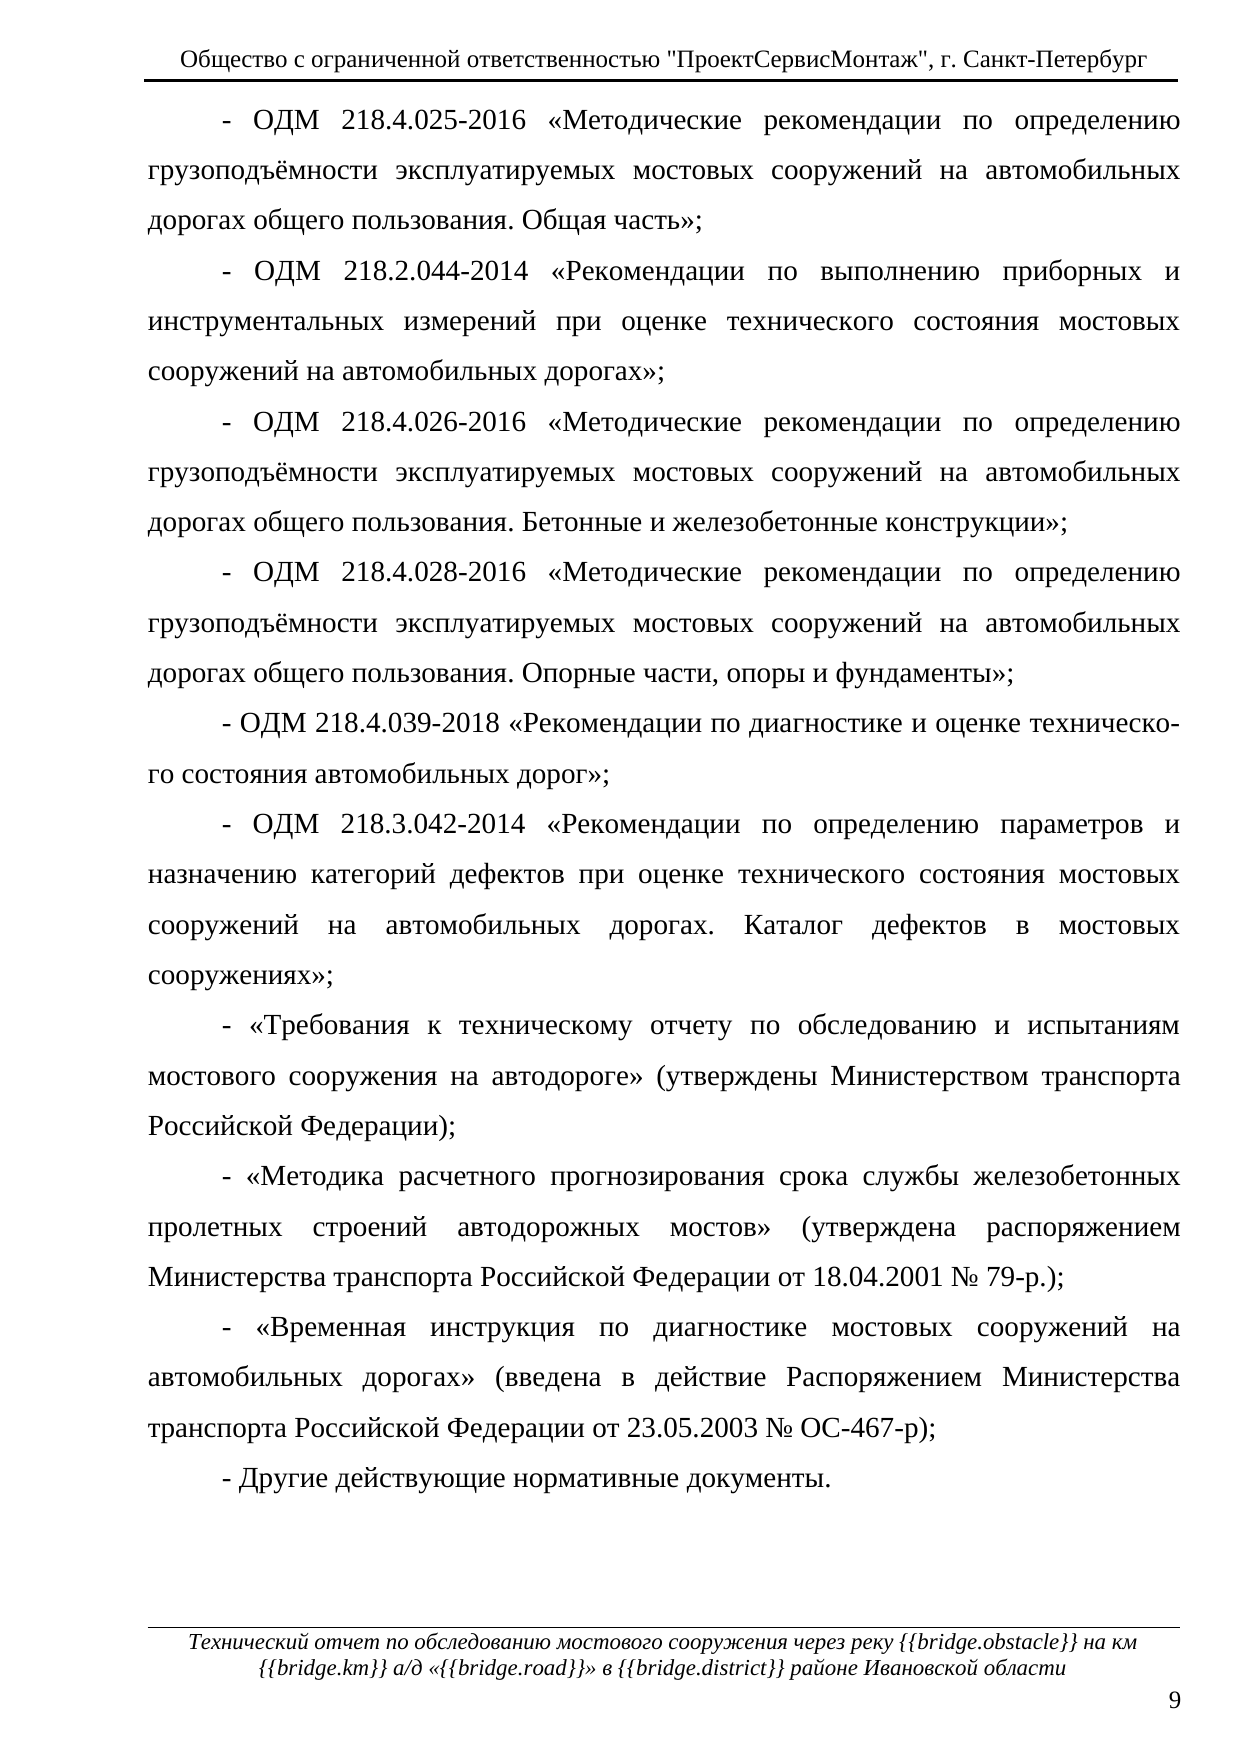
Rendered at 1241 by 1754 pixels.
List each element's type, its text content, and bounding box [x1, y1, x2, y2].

text - «Требования к техническому отчету по обследованию и испытаниям мостового сооружения на автодороге» (утверждены Министерством транспорта Российской Федерации); [148, 1007, 1181, 1142]
text - «Временная инструкция по диагностике мостовых сооружений на автомобильных дорогах» (введена в действие Распоряжением Министерства транспорта Российской Федерации от 23.05.2003 № ОС-467-р); [148, 1309, 1181, 1443]
text - ОДМ 218.4.025-2016 «Методические рекомендации по определению грузоподъёмности эксплуатируемых мостовых сооружений на автомобильных дорогах общего пользования. Общая часть»; [148, 102, 1181, 236]
text - ОДМ 218.4.039-2018 «Рекомендации по диагностике и оценке техническо-го состояния автомобильных дорог»; [148, 706, 1181, 789]
text - ОДМ 218.2.044-2014 «Рекомендации по выполнению приборных и инструментальных измерений при оценке технического состояния мостовых сооружений на автомобильных дорогах»; [148, 253, 1181, 387]
text - ОДМ 218.4.026-2016 «Методические рекомендации по определению грузоподъёмности эксплуатируемых мостовых сооружений на автомобильных дорогах общего пользования. Бетонные и железобетонные конструкции»; [148, 404, 1181, 538]
text - Другие действующие нормативные документы. [148, 1460, 1181, 1494]
text - ОДМ 218.4.028-2016 «Методические рекомендации по определению грузоподъёмности эксплуатируемых мостовых сооружений на автомобильных дорогах общего пользования. Опорные части, опоры и фундаменты»; [148, 554, 1181, 689]
text - ОДМ 218.3.042-2014 «Рекомендации по определению параметров и назначению категорий дефектов при оценке технического состояния мостовых сооружений на автомобильных дорогах. Каталог дефектов в мостовых сооружениях»; [148, 806, 1181, 991]
text - «Методика расчетного прогнозирования срока службы железобетонных пролетных строений автодорожных мостов» (утверждена распоряжением Министерства транспорта Российской Федерации от 18.04.2001 № 79-р.); [148, 1158, 1181, 1292]
